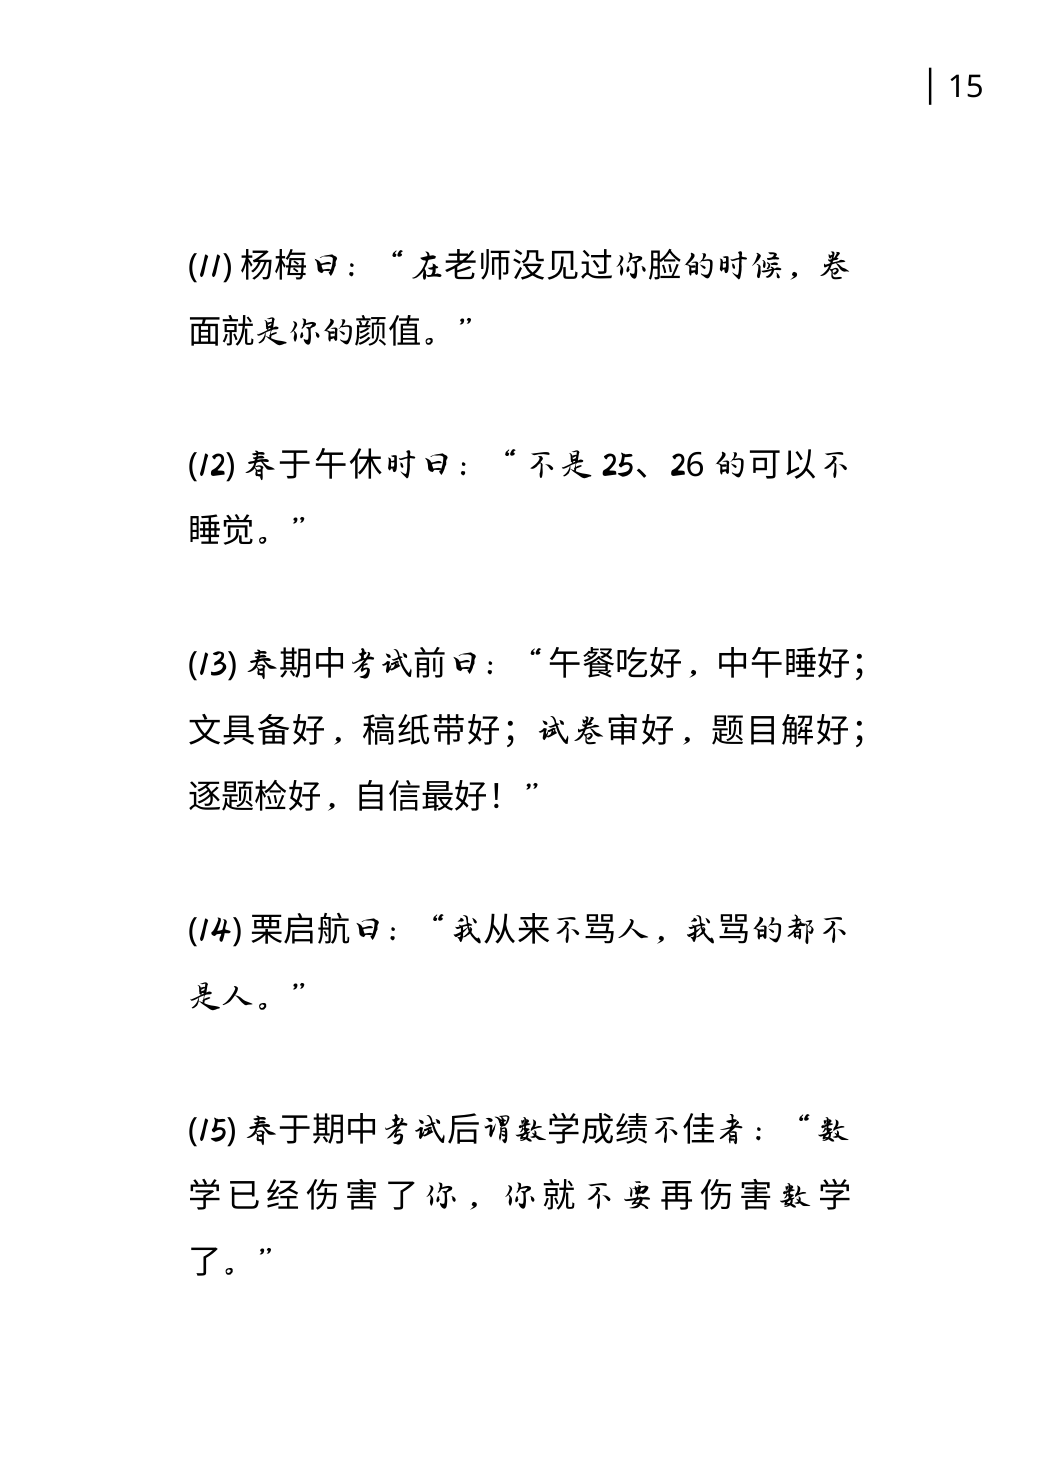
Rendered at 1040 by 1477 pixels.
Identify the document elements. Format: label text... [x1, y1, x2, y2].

list 春期中考试前曰：“午餐吃好，中午睡好；文具备好，稿纸带好；试卷审好，题目解好；逐题检好，自信最好！” [188, 632, 852, 831]
list 春于期中考试后谓数学成绩不佳者：“数学已经伤害了你，你就不要再伤害数学了。” [188, 1097, 852, 1296]
list 杨梅曰：“在老师没见过你脸的时候，卷面就是你的颜值。” [188, 233, 852, 366]
list 栗启航曰：“我从来不骂人，我骂的都不是人。” [188, 897, 852, 1030]
list 春于午休时曰：“不是25、26的可以不睡觉。” [188, 432, 852, 565]
